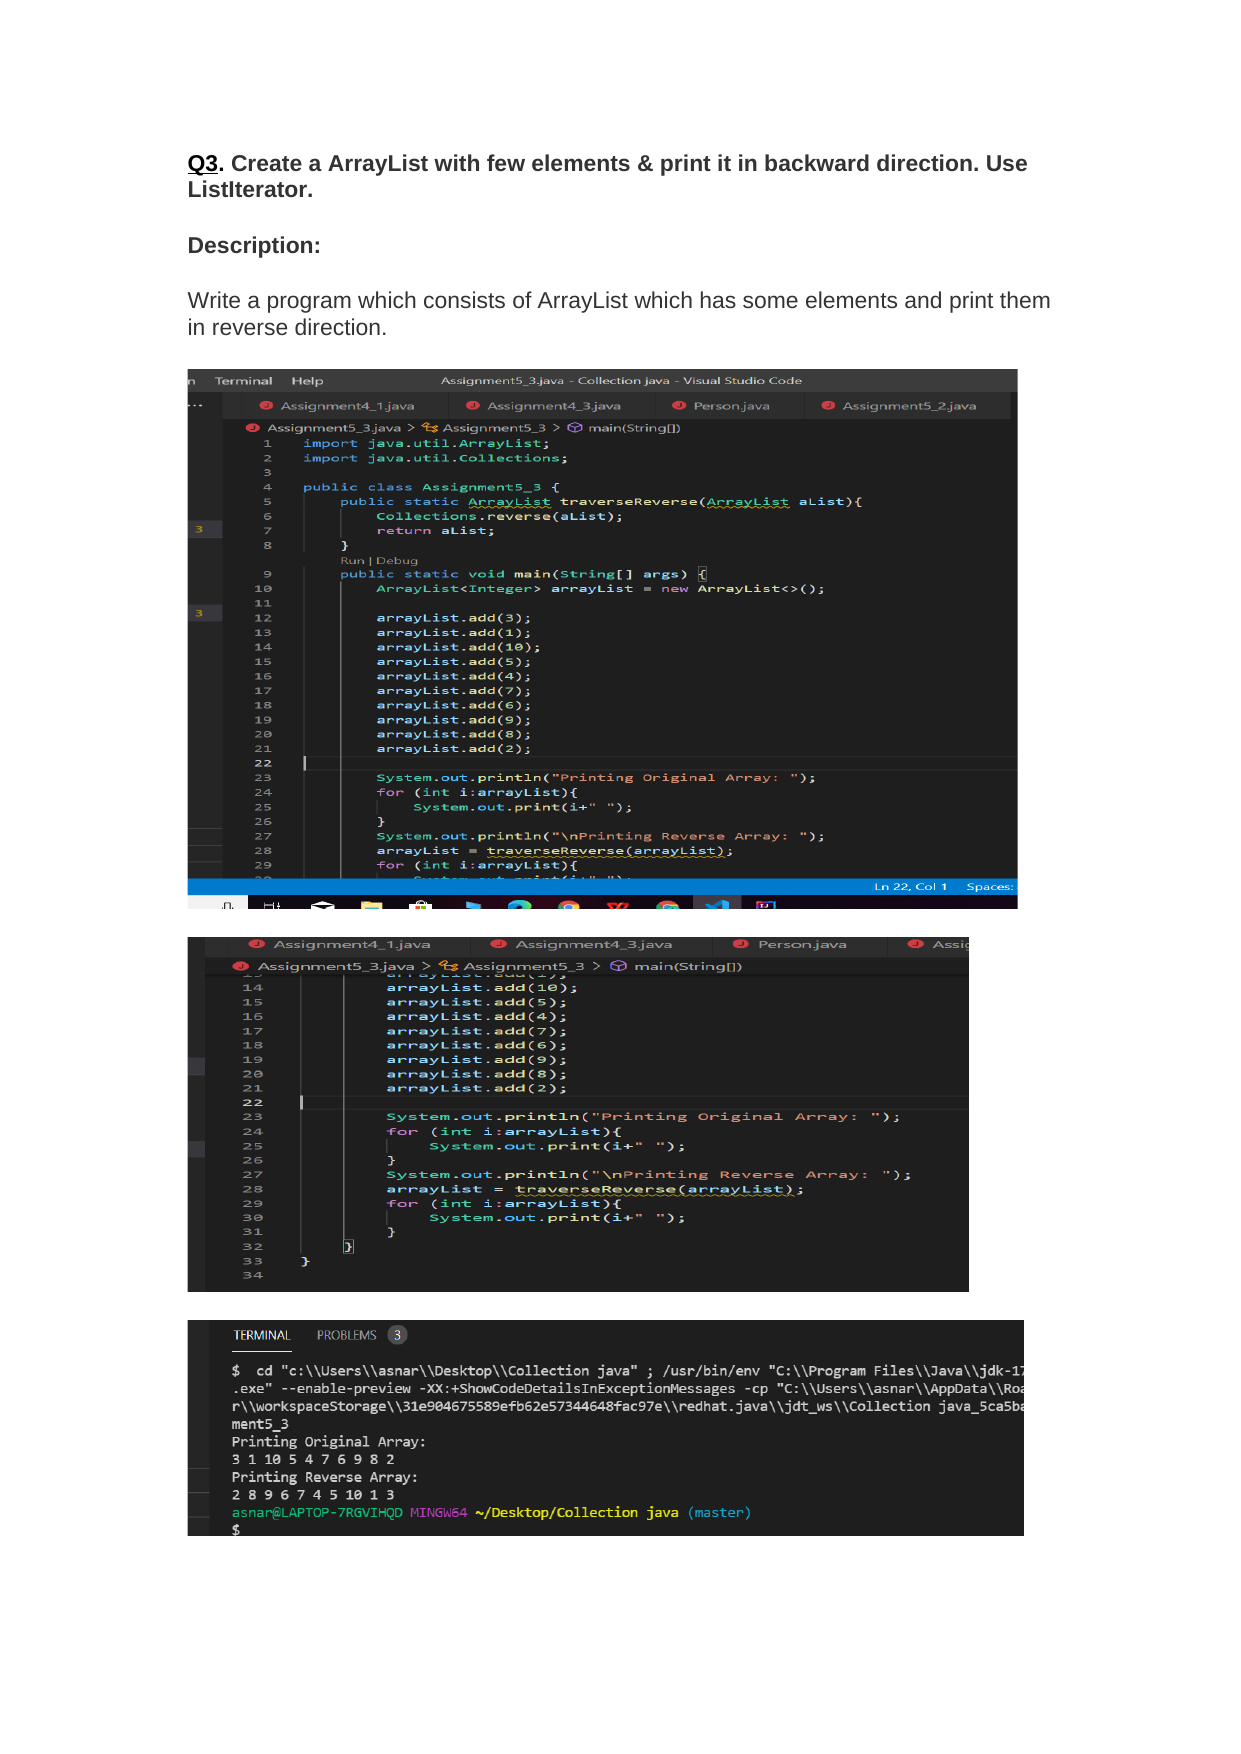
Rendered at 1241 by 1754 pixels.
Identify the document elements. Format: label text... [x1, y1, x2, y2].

text Q3. Create a ArrayList with few elements & print it in backward direction. Use ListIterator. [187, 150, 1053, 203]
picture [187, 1320, 1024, 1536]
picture [187, 937, 969, 1292]
text Write a program which consists of ArrayList which has some elements and print them in reverse direction. [187, 287, 1053, 340]
text Description: [187, 232, 1053, 258]
picture [187, 369, 1018, 909]
